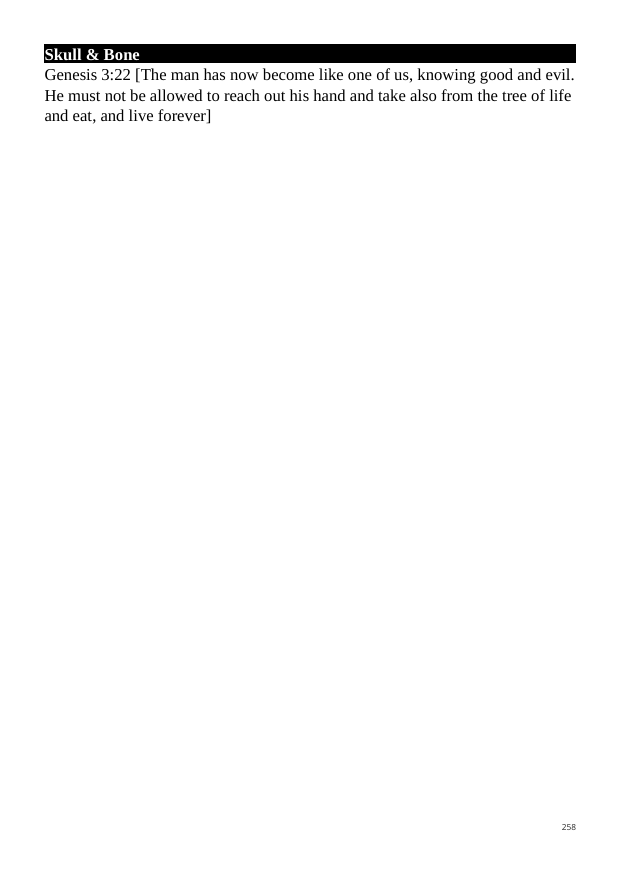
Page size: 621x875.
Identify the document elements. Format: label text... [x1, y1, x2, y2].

text Genesis 3:22 [The man has now become like one of us, knowing good and evil. He must not be allowed to reach out his hand and take also from the tree of life and eat, and live forever] [44, 65, 576, 125]
subtitle Skull & Bone [44, 44, 576, 63]
